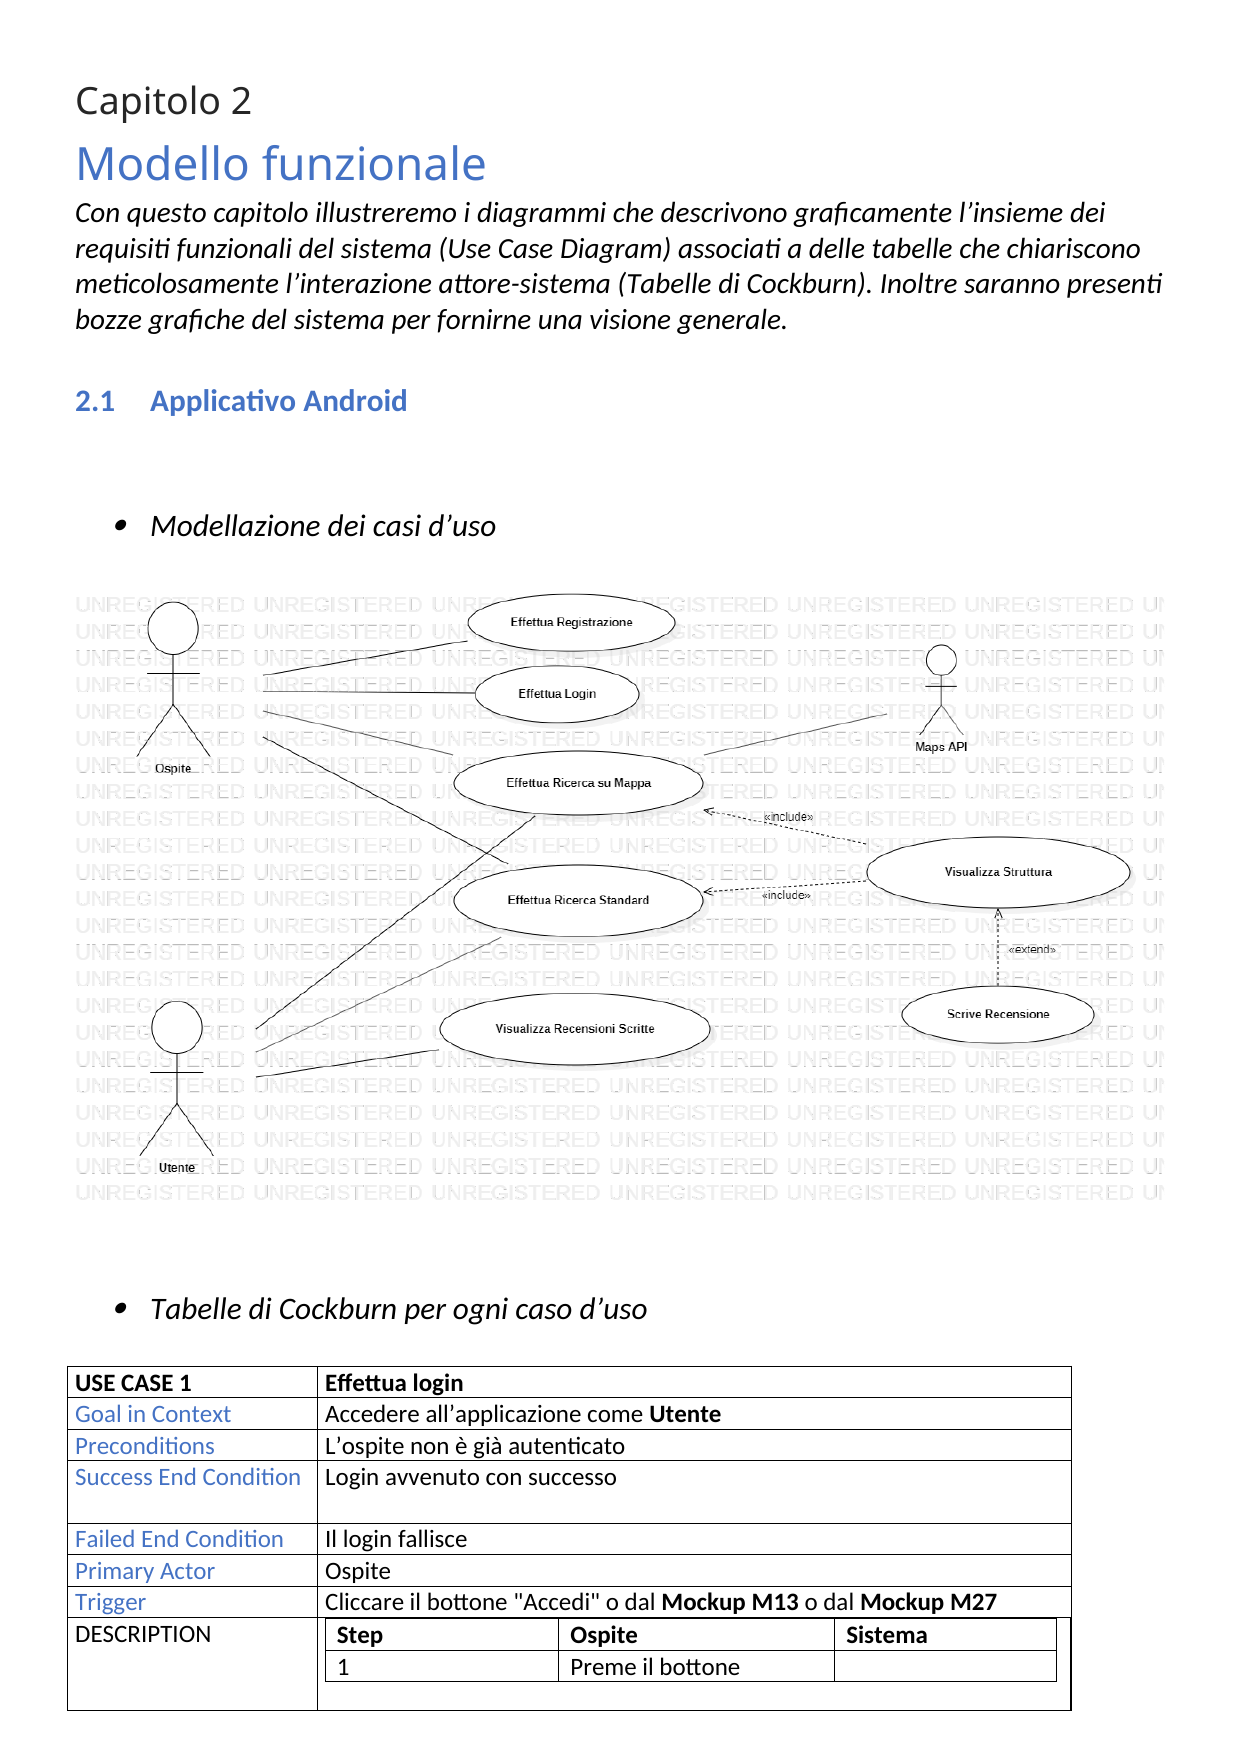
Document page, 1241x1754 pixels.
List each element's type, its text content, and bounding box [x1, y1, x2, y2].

table_cell Login avvenuto con successo [318, 1461, 1071, 1522]
table_cell Ospite [318, 1555, 1071, 1586]
table_cell Il login fallisce [318, 1524, 1071, 1554]
table_header Effettua login [318, 1367, 1071, 1397]
table_cell Preconditions [68, 1430, 317, 1460]
table_cell L’ospite non è già autenticato [318, 1430, 1071, 1460]
table_cell Trigger [68, 1587, 317, 1617]
text Capitolo 2 [75, 74, 1165, 125]
table_cell Goal in Context [68, 1398, 317, 1429]
table_cell Cliccare il bottone "Accedi" o dal Mockup M13 o dal Mockup M27 [318, 1587, 1071, 1617]
table_cell DESCRIPTION [68, 1618, 317, 1710]
table_cell Accedere all’applicazione come Utente [318, 1398, 1071, 1429]
text Modello funzionale [75, 132, 1165, 194]
list Tabelle di Cockburn per ogni caso d’uso [112, 1289, 1165, 1327]
list Applicativo Android [75, 378, 1165, 420]
table_cell Failed End Condition [68, 1524, 317, 1554]
table_cell Primary Actor [68, 1555, 317, 1586]
picture [75, 586, 1165, 1214]
table_header USE CASE 1 [68, 1367, 317, 1397]
list Modellazione dei casi d’uso [112, 503, 1165, 544]
table_cell Success End Condition [68, 1461, 317, 1522]
table_cell [318, 1618, 1070, 1710]
text Con questo capitolo illustreremo i diagrammi che descrivono graficamente l’insieme dei requisiti funzionali del sistema (Use Case Diagram) associati a delle tabelle che chiariscono meticolosamente l’interazione attore-sistema (Tabelle di Cockburn). Inoltre saranno presenti bozze grafiche del sistema per fornirne una visione generale. [75, 194, 1165, 337]
